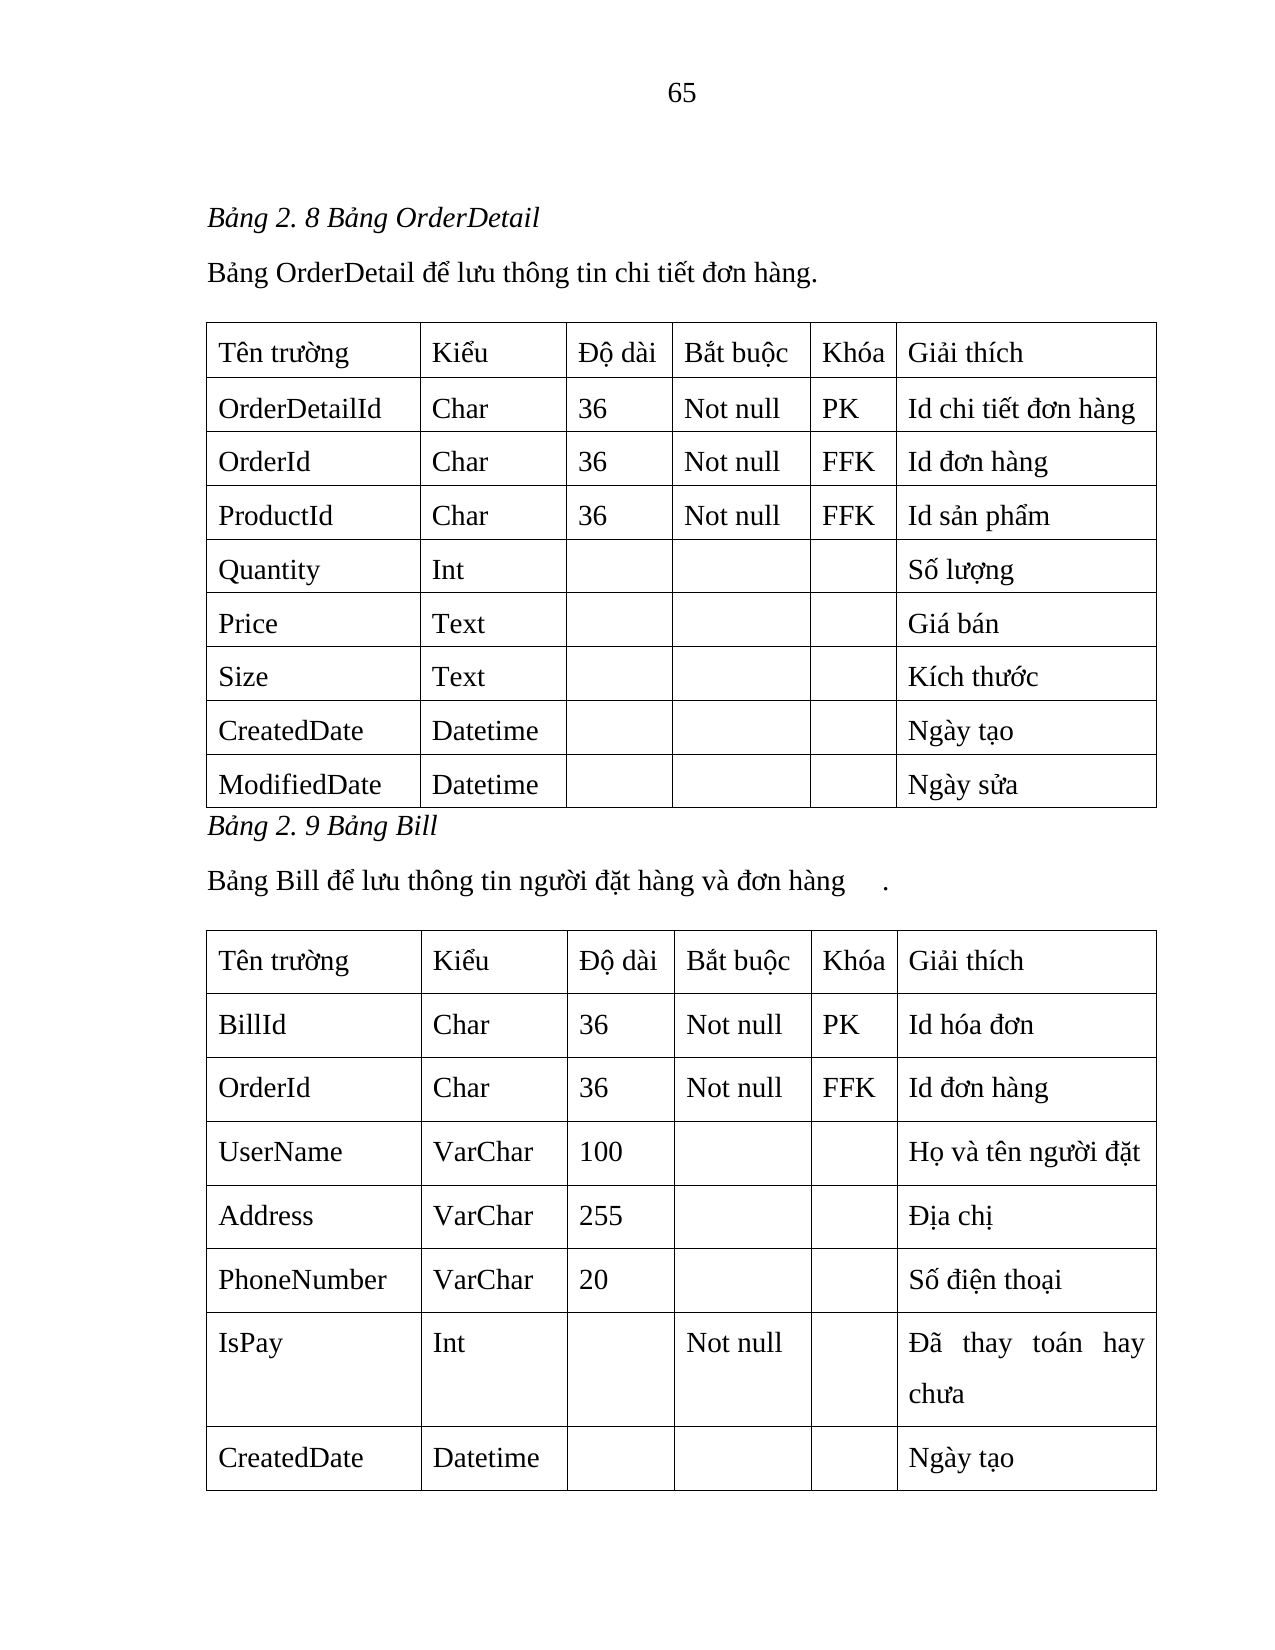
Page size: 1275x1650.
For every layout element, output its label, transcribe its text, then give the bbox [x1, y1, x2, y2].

table_cell [567, 755, 672, 807]
table_cell [673, 755, 810, 807]
table_cell 100 [568, 1122, 674, 1184]
table_cell Họ và tên người đặt [898, 1122, 1156, 1184]
table_cell Ngày tạo [898, 1427, 1156, 1490]
table_cell Int [421, 540, 566, 592]
table_header Kiểu [422, 931, 567, 993]
table_cell [567, 593, 672, 646]
table_cell Text [421, 647, 566, 700]
table_cell [812, 1122, 897, 1184]
table_cell [675, 1122, 811, 1184]
table_header Bắt buộc [675, 931, 811, 993]
table_cell [567, 540, 672, 592]
table_cell FFK [811, 486, 896, 538]
table_cell Not null [673, 378, 810, 431]
table_cell PhoneNumber [207, 1249, 421, 1312]
table_cell 36 [567, 486, 672, 538]
table_cell [673, 593, 810, 646]
table_cell Kích thước [897, 647, 1156, 700]
table_header Bắt buộc [673, 323, 810, 377]
table_cell [673, 701, 810, 753]
table_cell [811, 593, 896, 646]
table_cell Char [421, 432, 566, 485]
table_cell [567, 647, 672, 700]
table_cell Id sản phẩm [897, 486, 1156, 538]
table_cell Datetime [421, 701, 566, 753]
table_header Độ dài [568, 931, 674, 993]
table_header Giải thích [897, 323, 1156, 377]
table_cell Id hóa đơn [898, 994, 1156, 1057]
table_cell Not null [675, 994, 811, 1057]
table_cell Số lượng [897, 540, 1156, 592]
table_header Khóa [811, 323, 896, 377]
table_cell PK [812, 994, 897, 1057]
table_cell Not null [673, 486, 810, 538]
table_header Độ dài [567, 323, 672, 377]
table_cell 36 [568, 1058, 674, 1121]
table_cell IsPay [207, 1313, 421, 1426]
table_cell Ngày sửa [897, 755, 1156, 807]
table_cell Id đơn hàng [898, 1058, 1156, 1121]
text Bảng 2. 9 Bảng Bill [207, 808, 1157, 842]
table_cell Char [422, 994, 567, 1057]
table_cell Char [421, 486, 566, 538]
table_cell Char [421, 378, 566, 431]
table_cell FFK [811, 432, 896, 485]
table_cell [567, 701, 672, 753]
table_cell Address [207, 1186, 421, 1248]
table_cell Số điện thoại [898, 1249, 1156, 1312]
table_cell PK [811, 378, 896, 431]
table_cell Price [207, 593, 420, 646]
table_cell Id đơn hàng [897, 432, 1156, 485]
table_header Giải thích [898, 931, 1156, 993]
table_cell FFK [812, 1058, 897, 1121]
table_cell [811, 701, 896, 753]
table_cell 36 [567, 432, 672, 485]
table_cell CreatedDate [207, 701, 420, 753]
table_cell Datetime [421, 755, 566, 807]
table_cell Địa chị [898, 1186, 1156, 1248]
table_cell Giá bán [897, 593, 1156, 646]
table_header Tên trường [207, 323, 420, 377]
table_cell Size [207, 647, 420, 700]
table_cell Char [422, 1058, 567, 1121]
table_cell Ngày tạo [897, 701, 1156, 753]
table_cell [675, 1249, 811, 1312]
table_cell [812, 1186, 897, 1248]
table_cell Not null [675, 1058, 811, 1121]
table_cell ModifiedDate [207, 755, 420, 807]
table_cell 36 [567, 378, 672, 431]
table_cell OrderDetailId [207, 378, 420, 431]
table_cell VarChar [422, 1122, 567, 1184]
table_cell [568, 1427, 674, 1490]
table_cell [811, 540, 896, 592]
table_cell 255 [568, 1186, 674, 1248]
text Bảng Bill để lưu thông tin người đặt hàng và đơn hàng . [207, 863, 1157, 896]
table_cell VarChar [422, 1186, 567, 1248]
table_cell 36 [568, 994, 674, 1057]
table_header Kiểu [421, 323, 566, 377]
table_cell Text [421, 593, 566, 646]
table_cell Not null [673, 432, 810, 485]
table_cell 20 [568, 1249, 674, 1312]
text Bảng OrderDetail để lưu thông tin chi tiết đơn hàng. [207, 255, 1157, 288]
table_cell [811, 755, 896, 807]
table_cell Not null [675, 1313, 811, 1426]
table_cell Id chi tiết đơn hàng [897, 378, 1156, 431]
table_cell OrderId [207, 1058, 421, 1121]
table_cell [675, 1186, 811, 1248]
text Bảng 2. 8 Bảng OrderDetail [207, 201, 1157, 234]
table_cell UserName [207, 1122, 421, 1184]
table_cell BillId [207, 994, 421, 1057]
table_cell [675, 1427, 811, 1490]
table_cell [812, 1427, 897, 1490]
table_cell OrderId [207, 432, 420, 485]
table_cell [673, 647, 810, 700]
table_header Tên trường [207, 931, 421, 993]
table_cell VarChar [422, 1249, 567, 1312]
table_cell Quantity [207, 540, 420, 592]
table_cell [673, 540, 810, 592]
table_cell [811, 647, 896, 700]
table_cell Đã thay toán hay chưa [898, 1313, 1156, 1426]
table_cell [568, 1313, 674, 1426]
table_cell ProductId [207, 486, 420, 538]
table_header Khóa [812, 931, 897, 993]
table_cell CreatedDate [207, 1427, 421, 1490]
table_cell [812, 1249, 897, 1312]
table_cell Int [422, 1313, 567, 1426]
table_cell [812, 1313, 897, 1426]
table_cell Datetime [422, 1427, 567, 1490]
